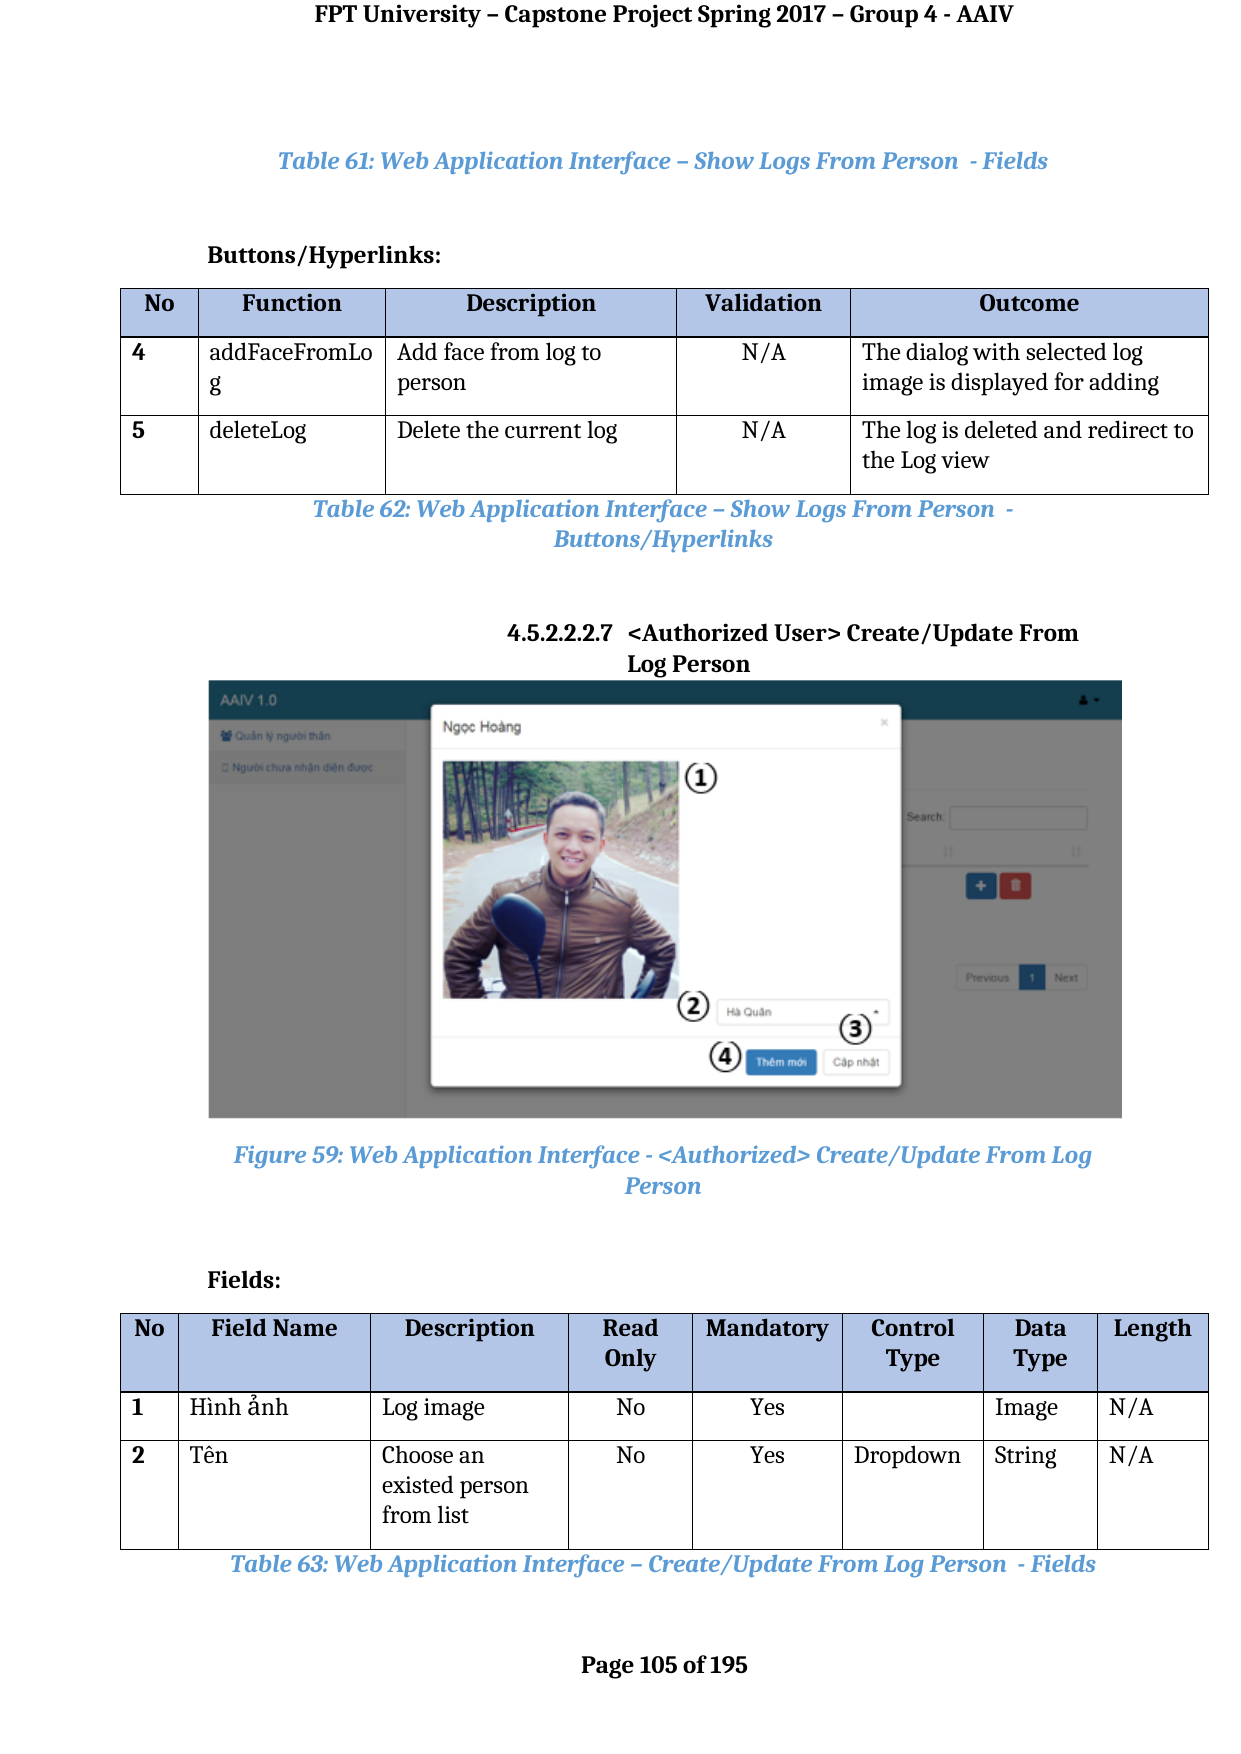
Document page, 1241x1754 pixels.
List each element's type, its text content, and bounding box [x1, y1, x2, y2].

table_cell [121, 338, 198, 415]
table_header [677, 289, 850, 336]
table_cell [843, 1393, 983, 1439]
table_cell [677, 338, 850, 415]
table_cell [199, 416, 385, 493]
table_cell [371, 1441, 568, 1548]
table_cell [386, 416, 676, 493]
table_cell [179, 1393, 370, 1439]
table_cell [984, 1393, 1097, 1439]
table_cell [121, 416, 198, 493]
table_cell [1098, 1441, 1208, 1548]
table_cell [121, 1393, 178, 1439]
picture [207, 680, 1122, 1123]
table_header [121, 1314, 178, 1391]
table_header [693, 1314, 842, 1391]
text Buttons/Hyperlinks: [207, 241, 1122, 270]
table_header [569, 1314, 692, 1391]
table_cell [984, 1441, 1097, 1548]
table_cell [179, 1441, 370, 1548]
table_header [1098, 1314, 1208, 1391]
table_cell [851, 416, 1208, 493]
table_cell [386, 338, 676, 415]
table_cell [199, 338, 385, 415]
text Table 61: Web Application Interface – Show Logs From Person - Fields [207, 147, 1122, 176]
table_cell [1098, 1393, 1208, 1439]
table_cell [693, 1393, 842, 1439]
text Figure 59: Web Application Interface - <Authorized> Create/Update From Log Person [207, 1141, 1122, 1200]
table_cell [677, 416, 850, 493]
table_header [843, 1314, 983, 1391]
text Table 62: Web Application Interface – Show Logs From Person - Buttons/Hyperlinks [207, 495, 1122, 554]
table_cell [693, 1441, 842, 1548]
subtitle <Authorized User> Create/Update From Log Person [507, 619, 1122, 678]
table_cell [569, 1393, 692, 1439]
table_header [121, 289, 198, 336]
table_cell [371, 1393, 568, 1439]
text Fields: [207, 1266, 1122, 1294]
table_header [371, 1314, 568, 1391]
text Table 63: Web Application Interface – Create/Update From Log Person - Fields [207, 1550, 1122, 1578]
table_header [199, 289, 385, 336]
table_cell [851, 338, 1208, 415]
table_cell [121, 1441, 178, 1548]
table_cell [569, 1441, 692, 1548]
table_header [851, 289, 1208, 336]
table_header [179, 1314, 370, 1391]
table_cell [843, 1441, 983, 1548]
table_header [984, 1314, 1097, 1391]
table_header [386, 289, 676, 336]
